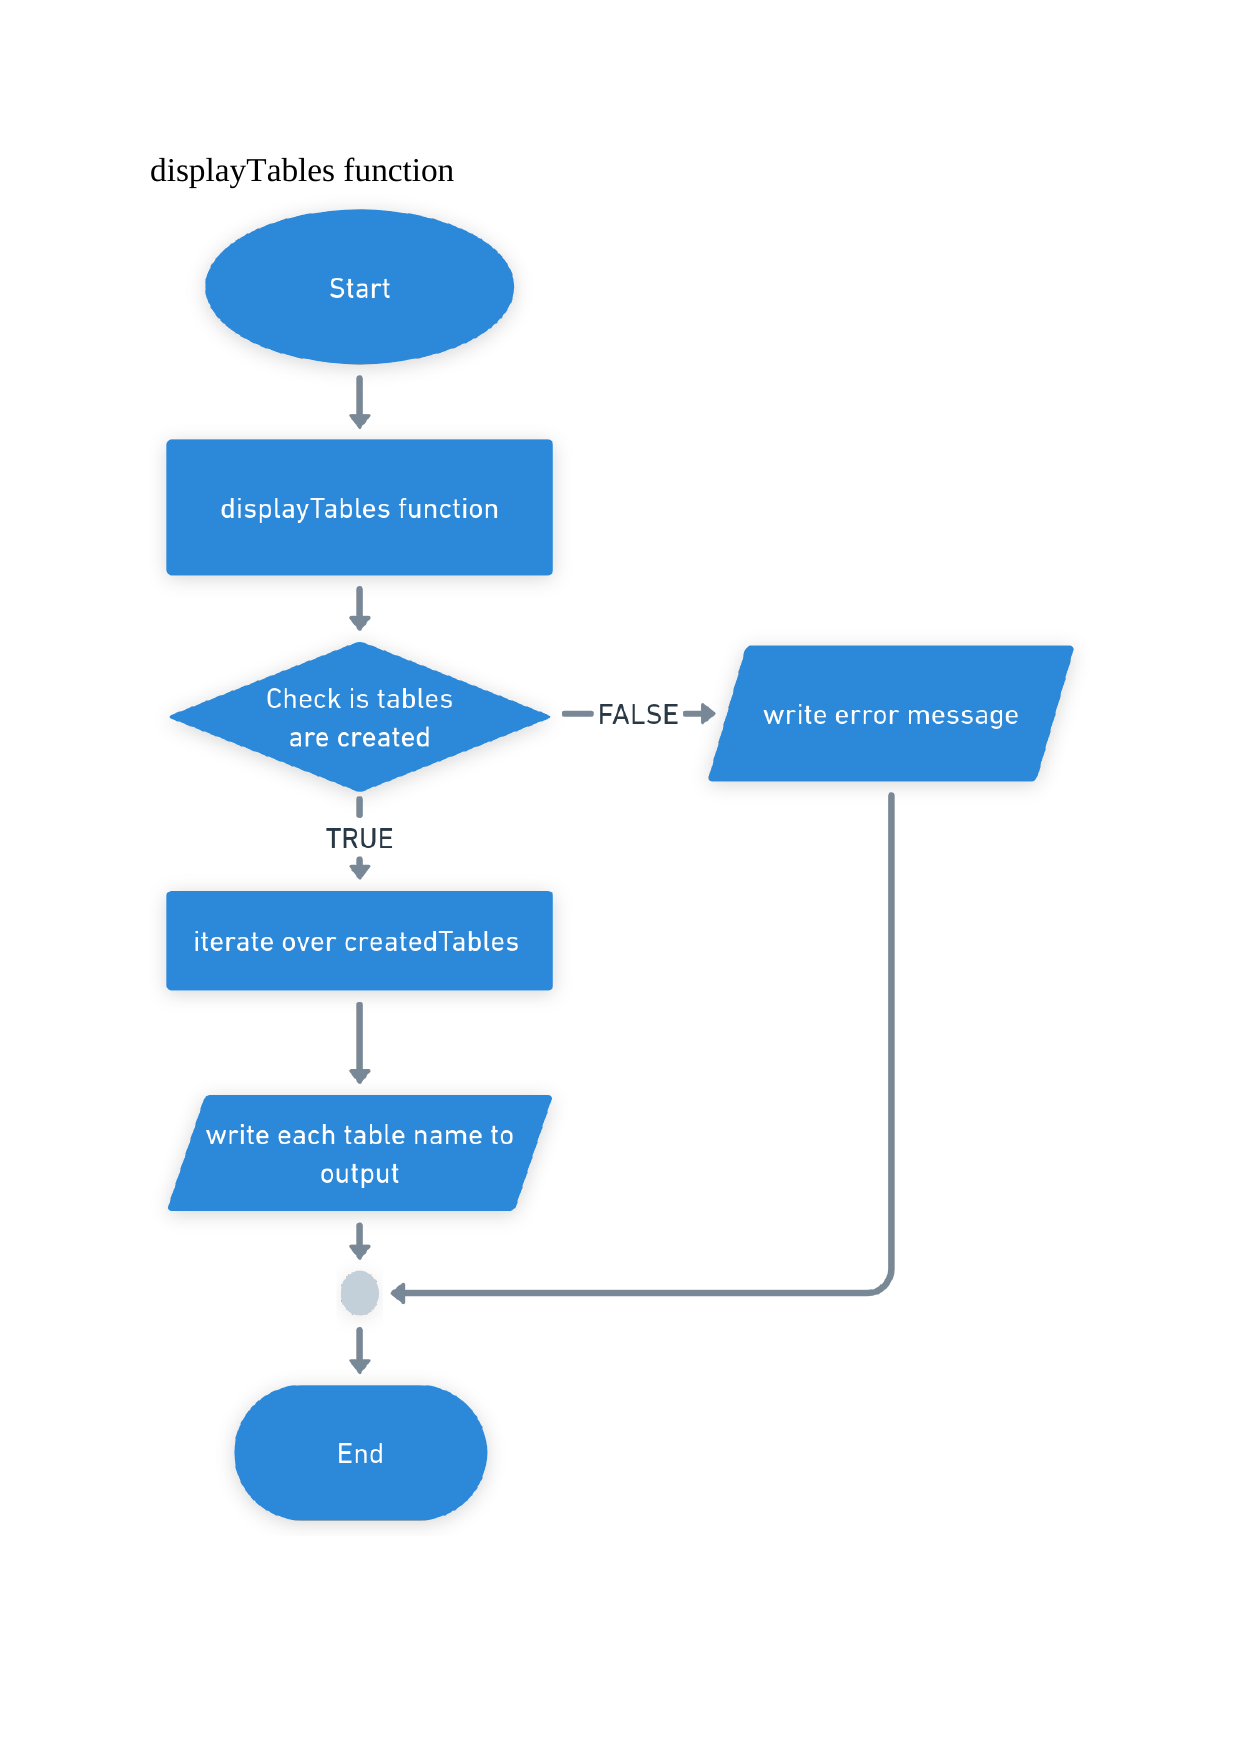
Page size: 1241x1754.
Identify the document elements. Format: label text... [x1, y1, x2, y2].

subtitle displayTables function [150, 150, 1090, 194]
picture [150, 194, 1091, 1551]
